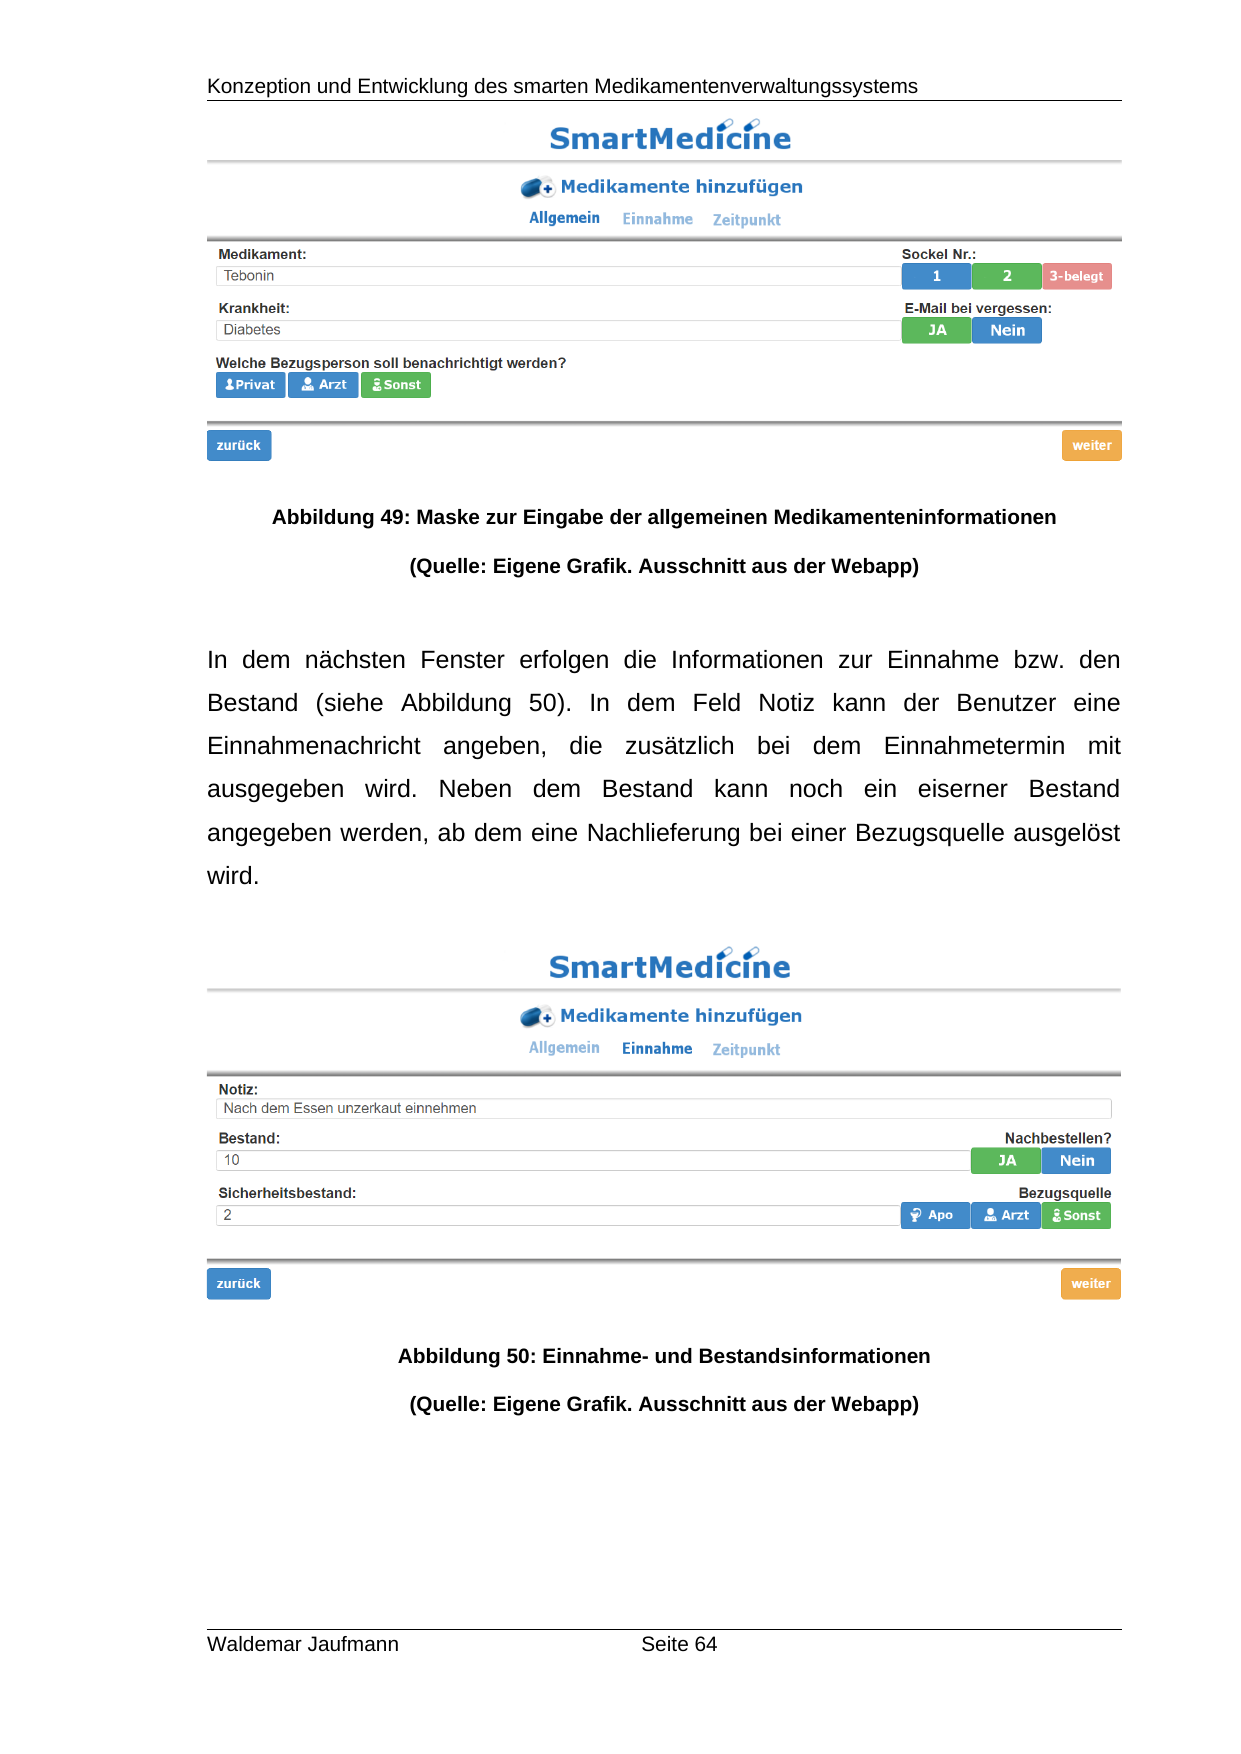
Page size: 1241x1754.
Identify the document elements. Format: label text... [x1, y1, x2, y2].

text (Quelle: Eigene Grafik. Ausschnitt aus der Webapp) [207, 553, 1122, 577]
text (Quelle: Eigene Grafik. Ausschnitt aus der Webapp) [207, 1392, 1122, 1416]
text Abbildung 49: Maske zur Eingabe der allgemeinen Medikamenteninformationen [207, 505, 1122, 529]
text In dem nächsten Fenster erfolgen die Informationen zur Einnahme bzw. den Bestand (siehe Abbildung 50). In dem Feld Notiz kann der Benutzer eine Einnahmenachricht angeben, die zusätzlich bei dem Einnahmetermin mit ausgegeben wird. Neben dem Bestand kann noch ein eiserner Bestand angegeben werden, ab dem eine Nachlieferung bei einer Bezugsquelle ausgelöst wird. [207, 645, 1122, 889]
picture [206, 946, 1121, 1332]
text Abbildung 50: Einnahme- und Bestandsinformationen [207, 1344, 1122, 1368]
picture [207, 118, 1122, 479]
